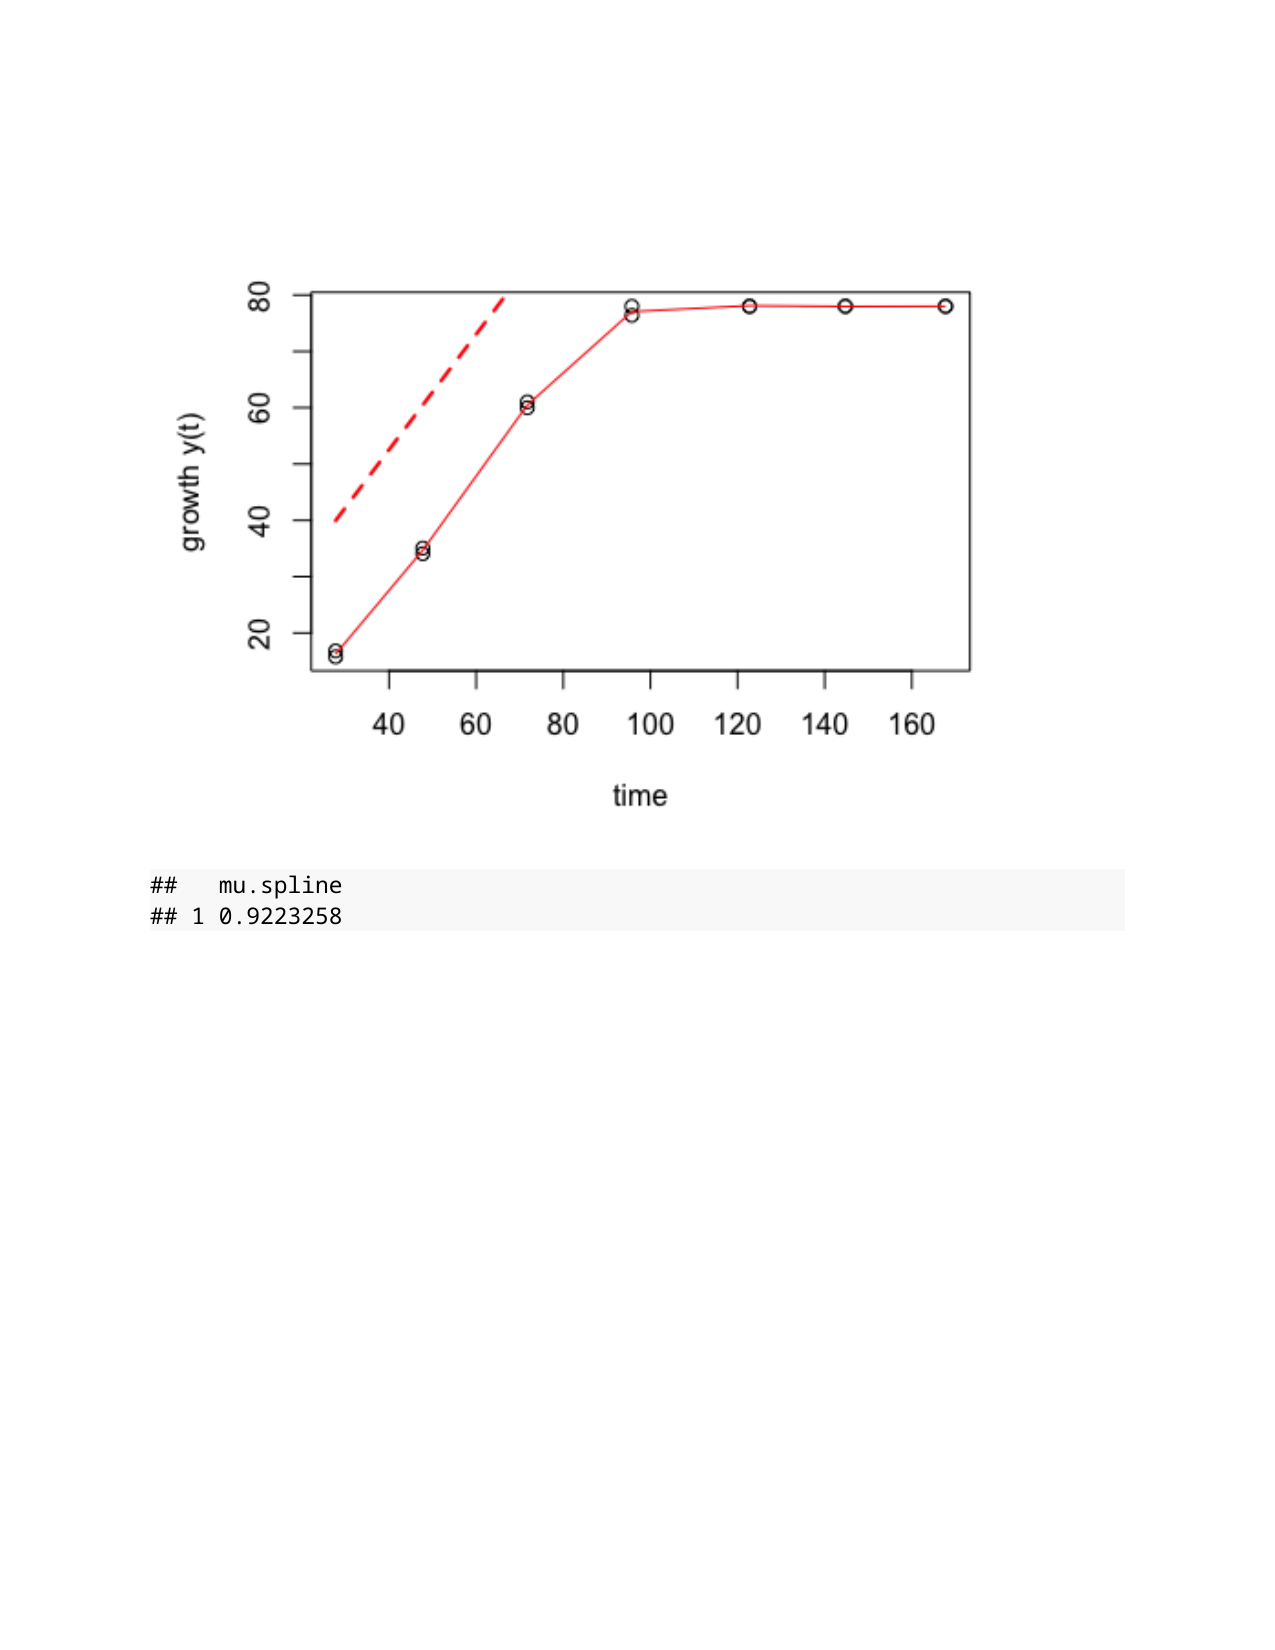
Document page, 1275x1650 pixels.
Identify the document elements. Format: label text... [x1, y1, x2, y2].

picture [168, 150, 1044, 850]
text ## mu.spline ## 1 0.9223258 [150, 869, 1125, 931]
